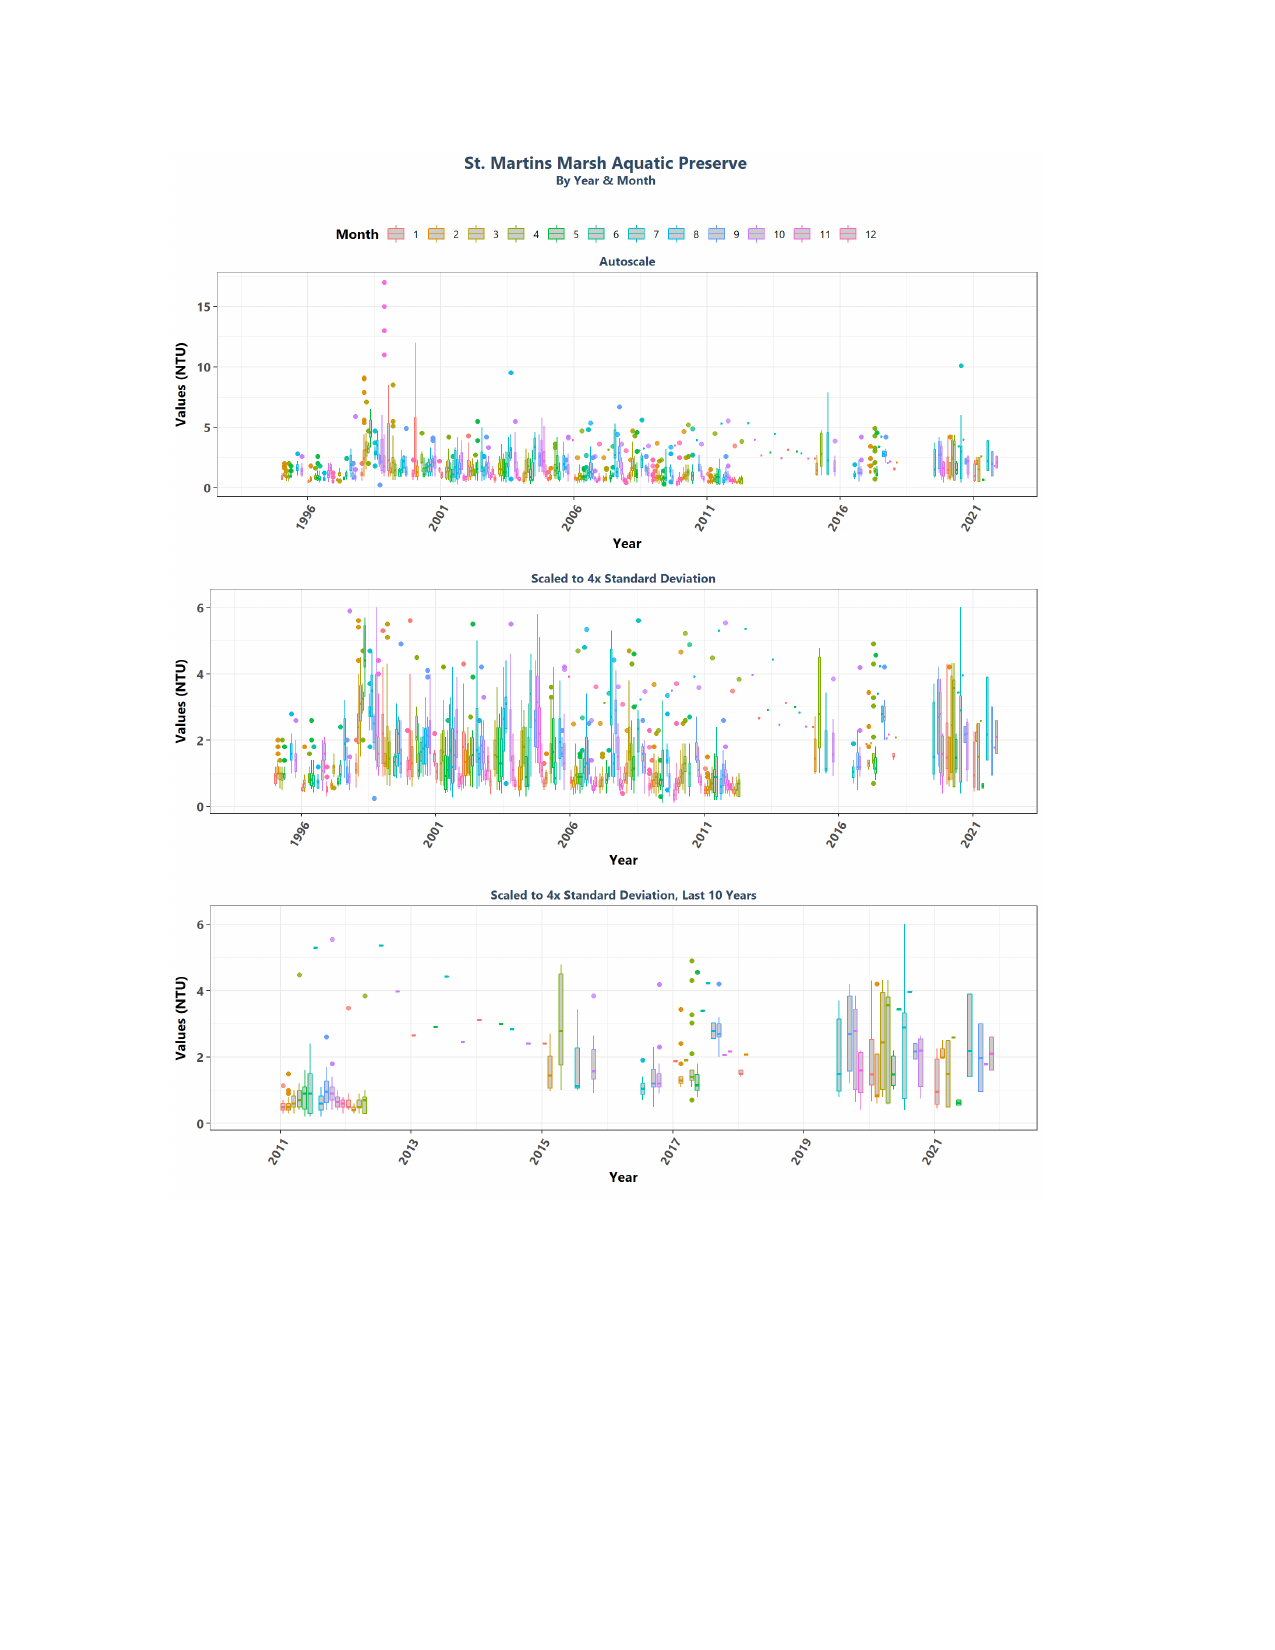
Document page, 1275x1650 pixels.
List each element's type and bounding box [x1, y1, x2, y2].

picture [168, 150, 1044, 1200]
